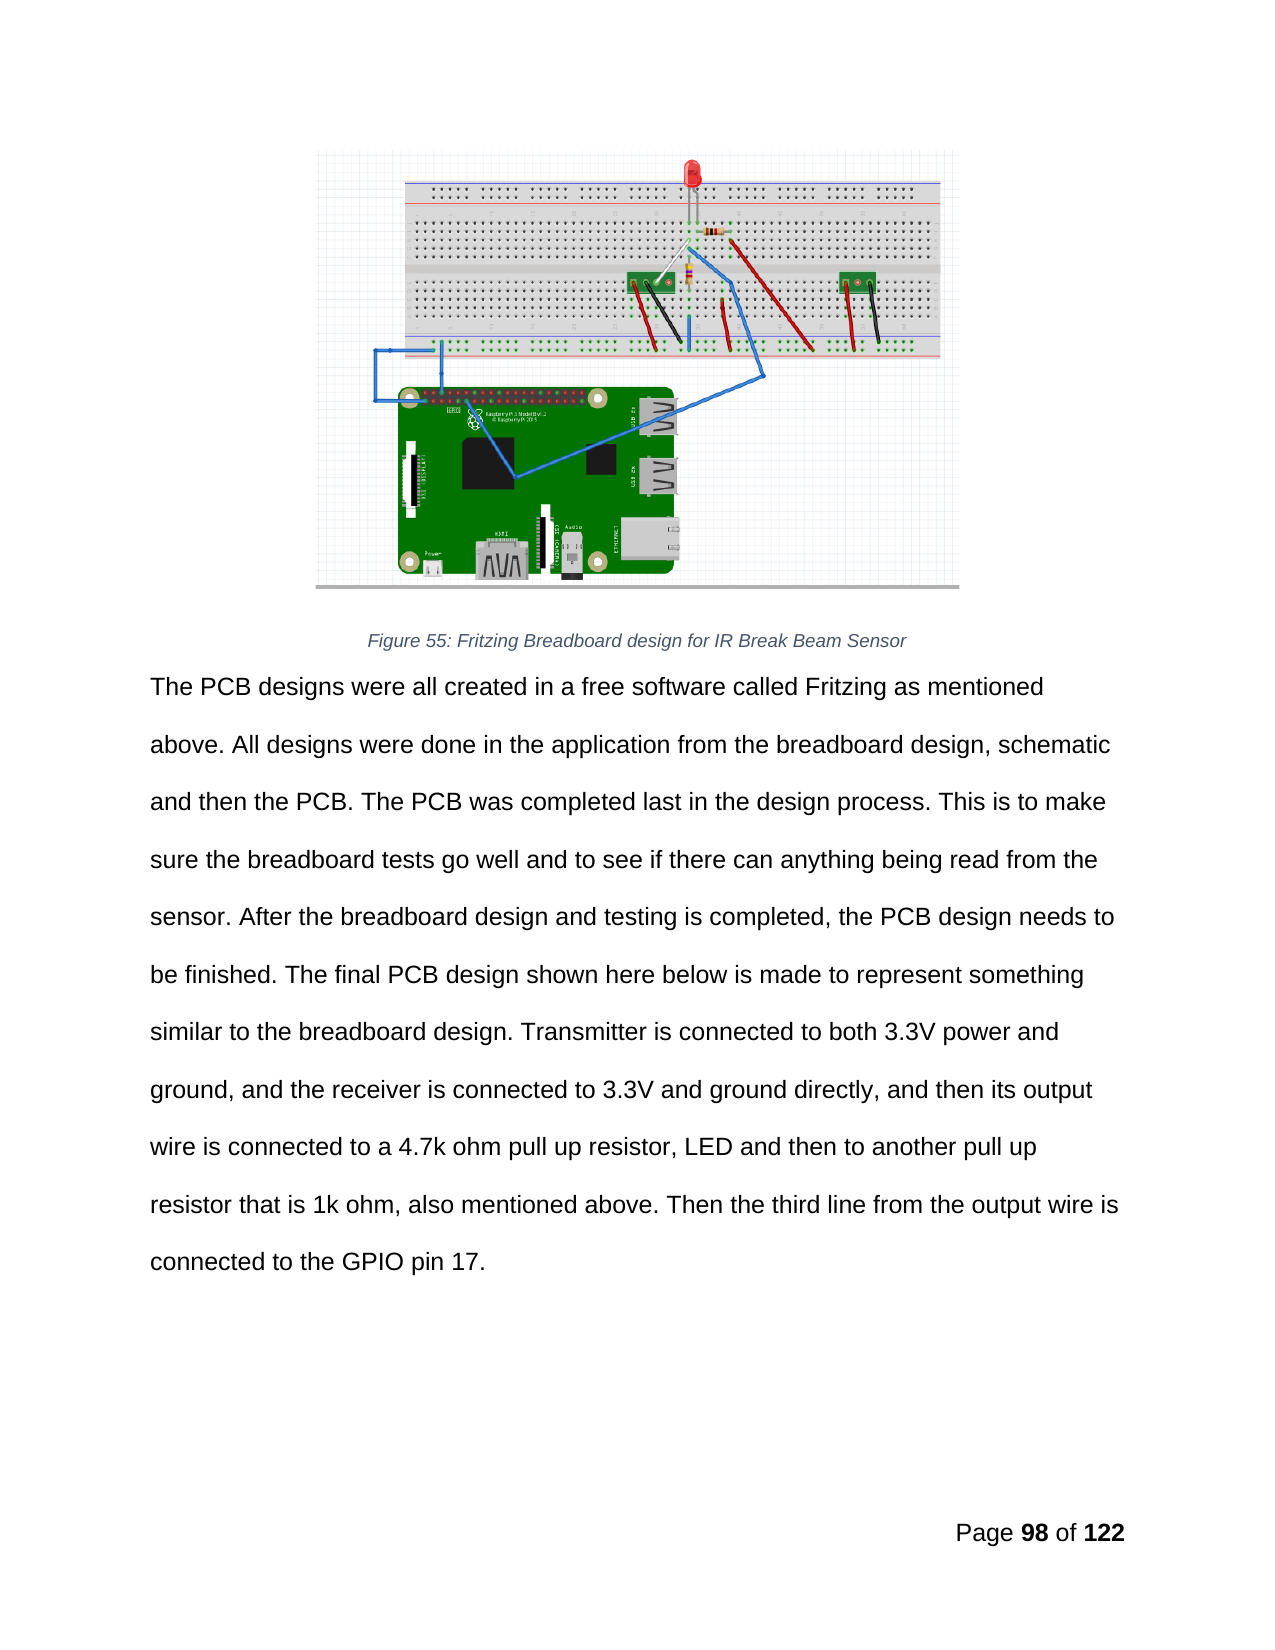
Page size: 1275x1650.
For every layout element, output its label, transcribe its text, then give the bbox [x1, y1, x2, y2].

text The PCB designs were all created in a free software called Fritzing as mentioned above. All designs were done in the application from the breadboard design, schematic and then the PCB. The PCB was completed last in the design process. This is to make sure the breadboard tests go well and to see if there can anything being read from the sensor. After the breadboard design and testing is completed, the PCB design needs to be finished. The final PCB design shown here below is made to represent something similar to the breadboard design. Transmitter is connected to both 3.3V power and ground, and the receiver is connected to 3.3V and ground directly, and then its output wire is connected to a 4.7k ohm pull up resistor, LED and then to another pull up resistor that is 1k ohm, also mentioned above. Then the third line from the output wire is connected to the GPIO pin 17. [150, 672, 1125, 1276]
text Figure 55: Fritzing Breadboard design for IR Break Beam Sensor [150, 630, 1125, 652]
picture [315, 150, 960, 589]
